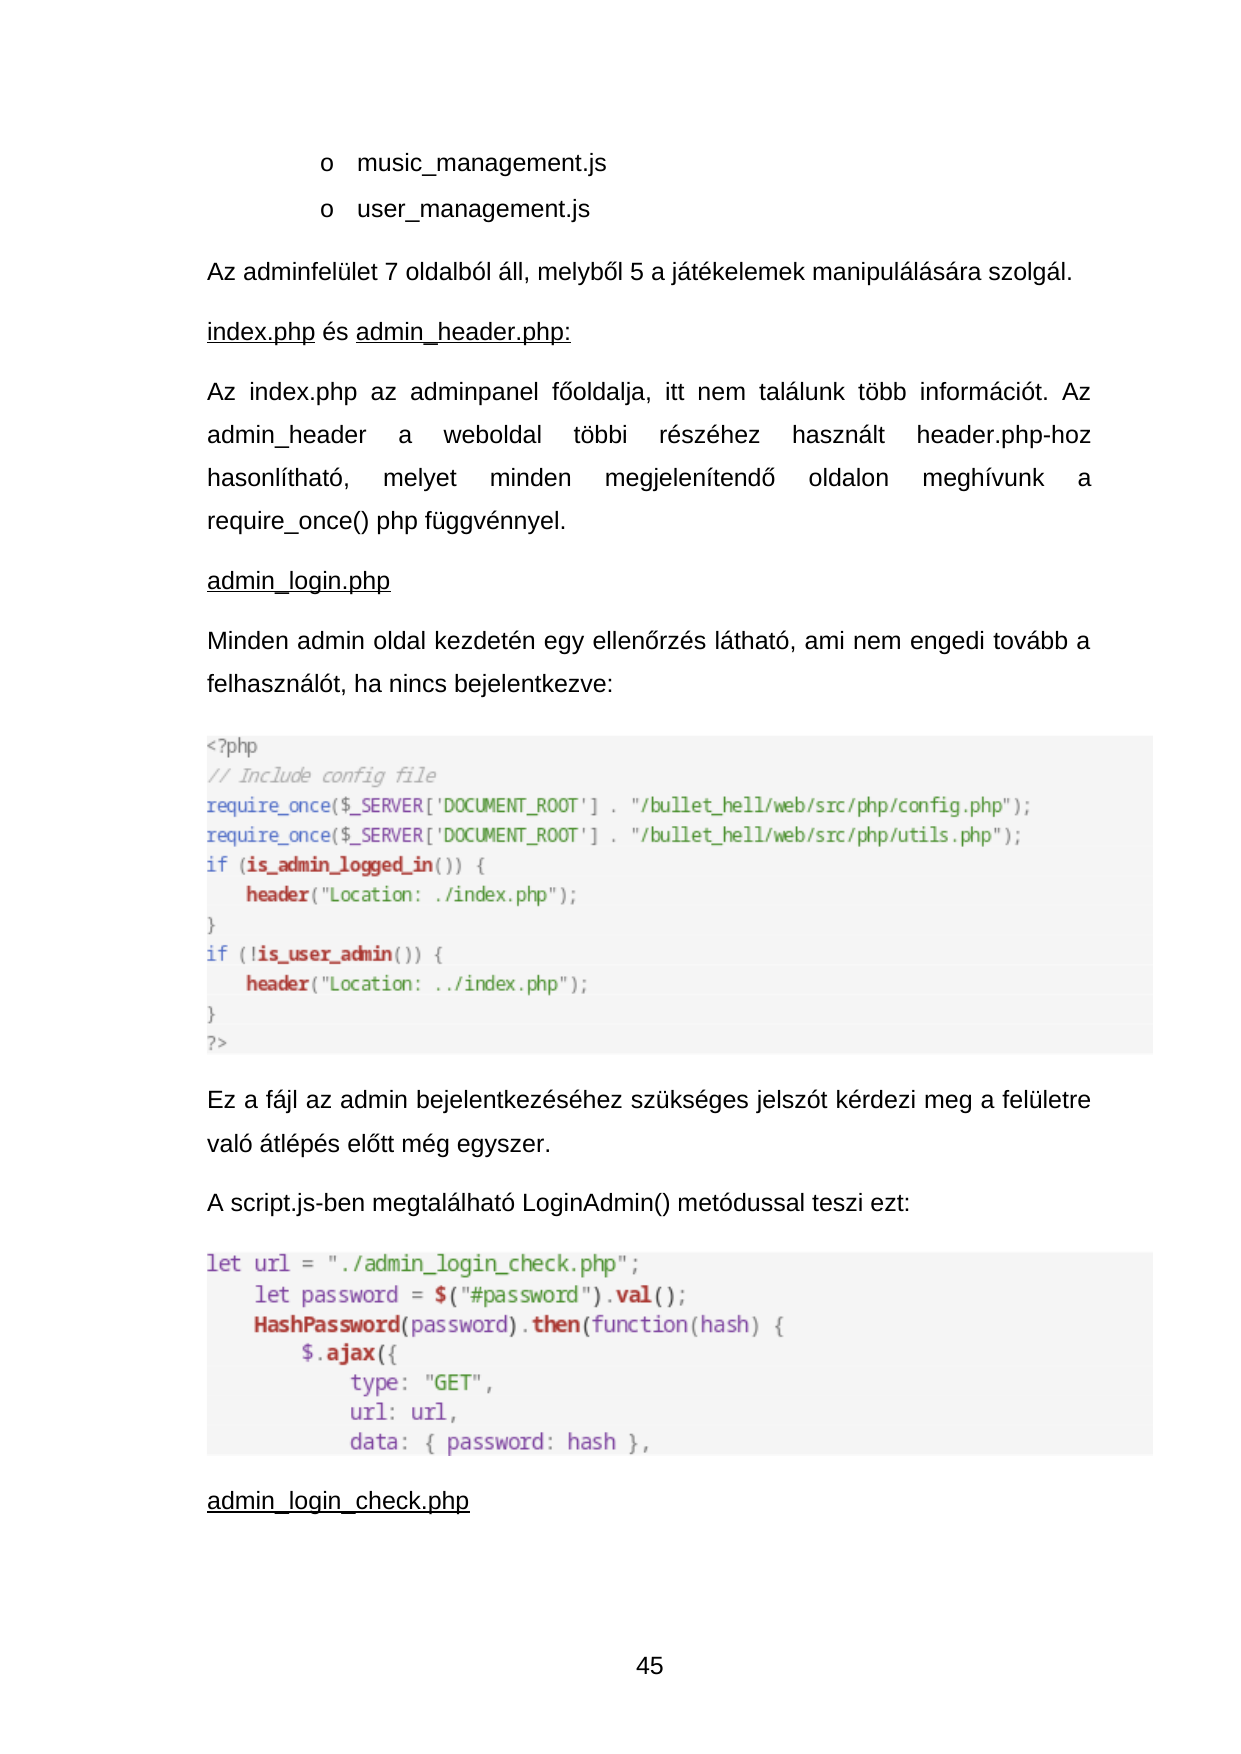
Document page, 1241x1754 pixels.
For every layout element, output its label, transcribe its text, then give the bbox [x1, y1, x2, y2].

text Ez a fájl az admin bejelentkezéséhez szükséges jelszót kérdezi meg a felületre való átlépés előtt még egyszer. [207, 1085, 1092, 1157]
text admin_login.php [207, 566, 1092, 594]
list music_management.js [319, 148, 1092, 179]
text Minden admin oldal kezdetén egy ellenőrzés látható, ami nem engedi tovább a felhasználót, ha nincs bejelentkezve: [207, 626, 1092, 697]
text index.php és admin_header.php: [207, 317, 1092, 346]
text admin_login_check.php [207, 1486, 1092, 1515]
list user_management.js [319, 194, 1092, 225]
text A script.js-ben megtalálható LoginAdmin() metódussal teszi ezt: [207, 1188, 1092, 1217]
text Az adminfelület 7 oldalból áll, melyből 5 a játékelemek manipulálására szolgál. [207, 257, 1092, 286]
text Az index.php az adminpanel főoldalja, itt nem találunk több információt. Az admin_header a weboldal többi részéhez használt header.php-hoz hasonlítható, melyet minden megjelenítendő oldalon meghívunk a require_once() php függvénnyel. [207, 377, 1092, 535]
